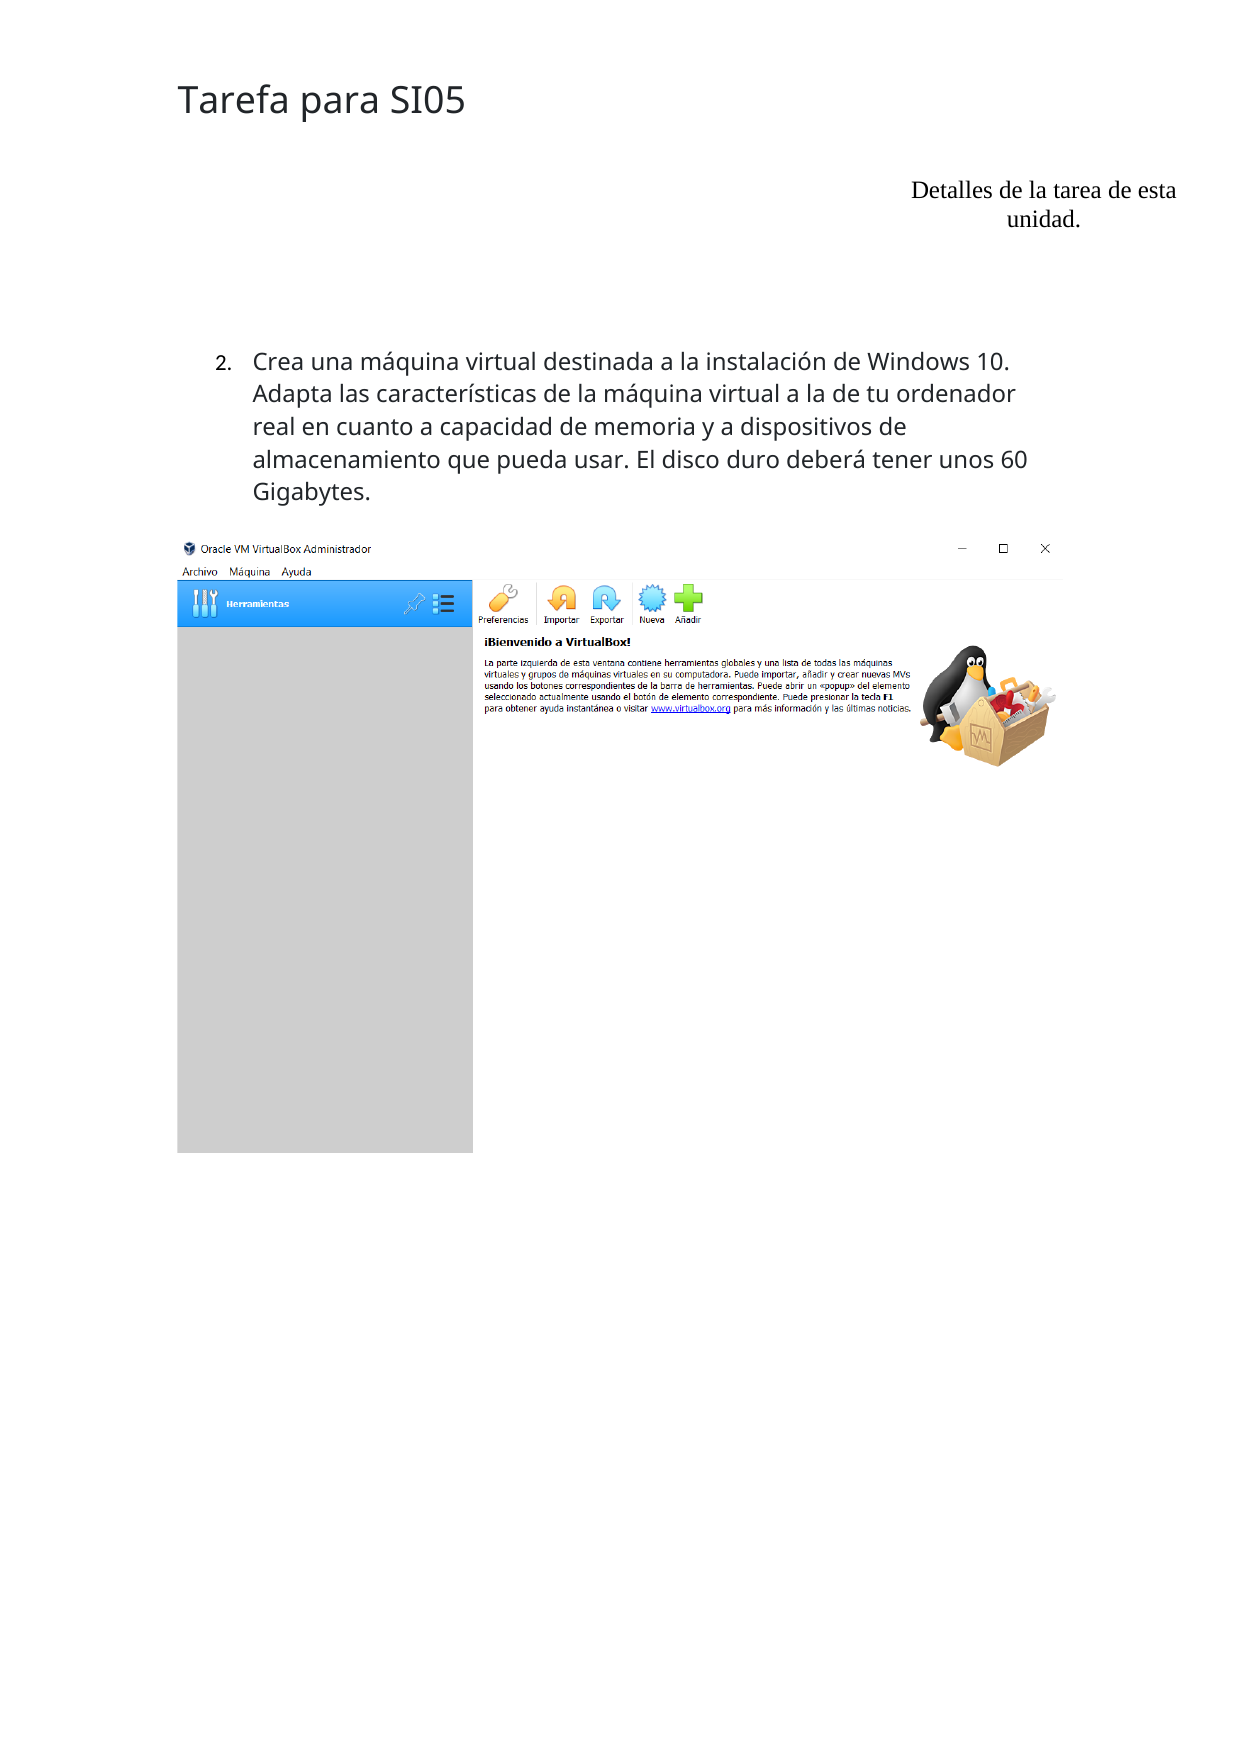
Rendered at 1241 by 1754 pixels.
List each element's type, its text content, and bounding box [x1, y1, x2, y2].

list Crea una máquina virtual destinada a la instalación de Windows 10. Adapta las características de la máquina virtual a la de tu ordenador real en cuanto a capacidad de memoria y a dispositivos de almacenamiento que pueda usar. El disco duro deberá tener unos 60 Gigabytes. [215, 344, 1063, 508]
picture [177, 536, 1063, 1153]
